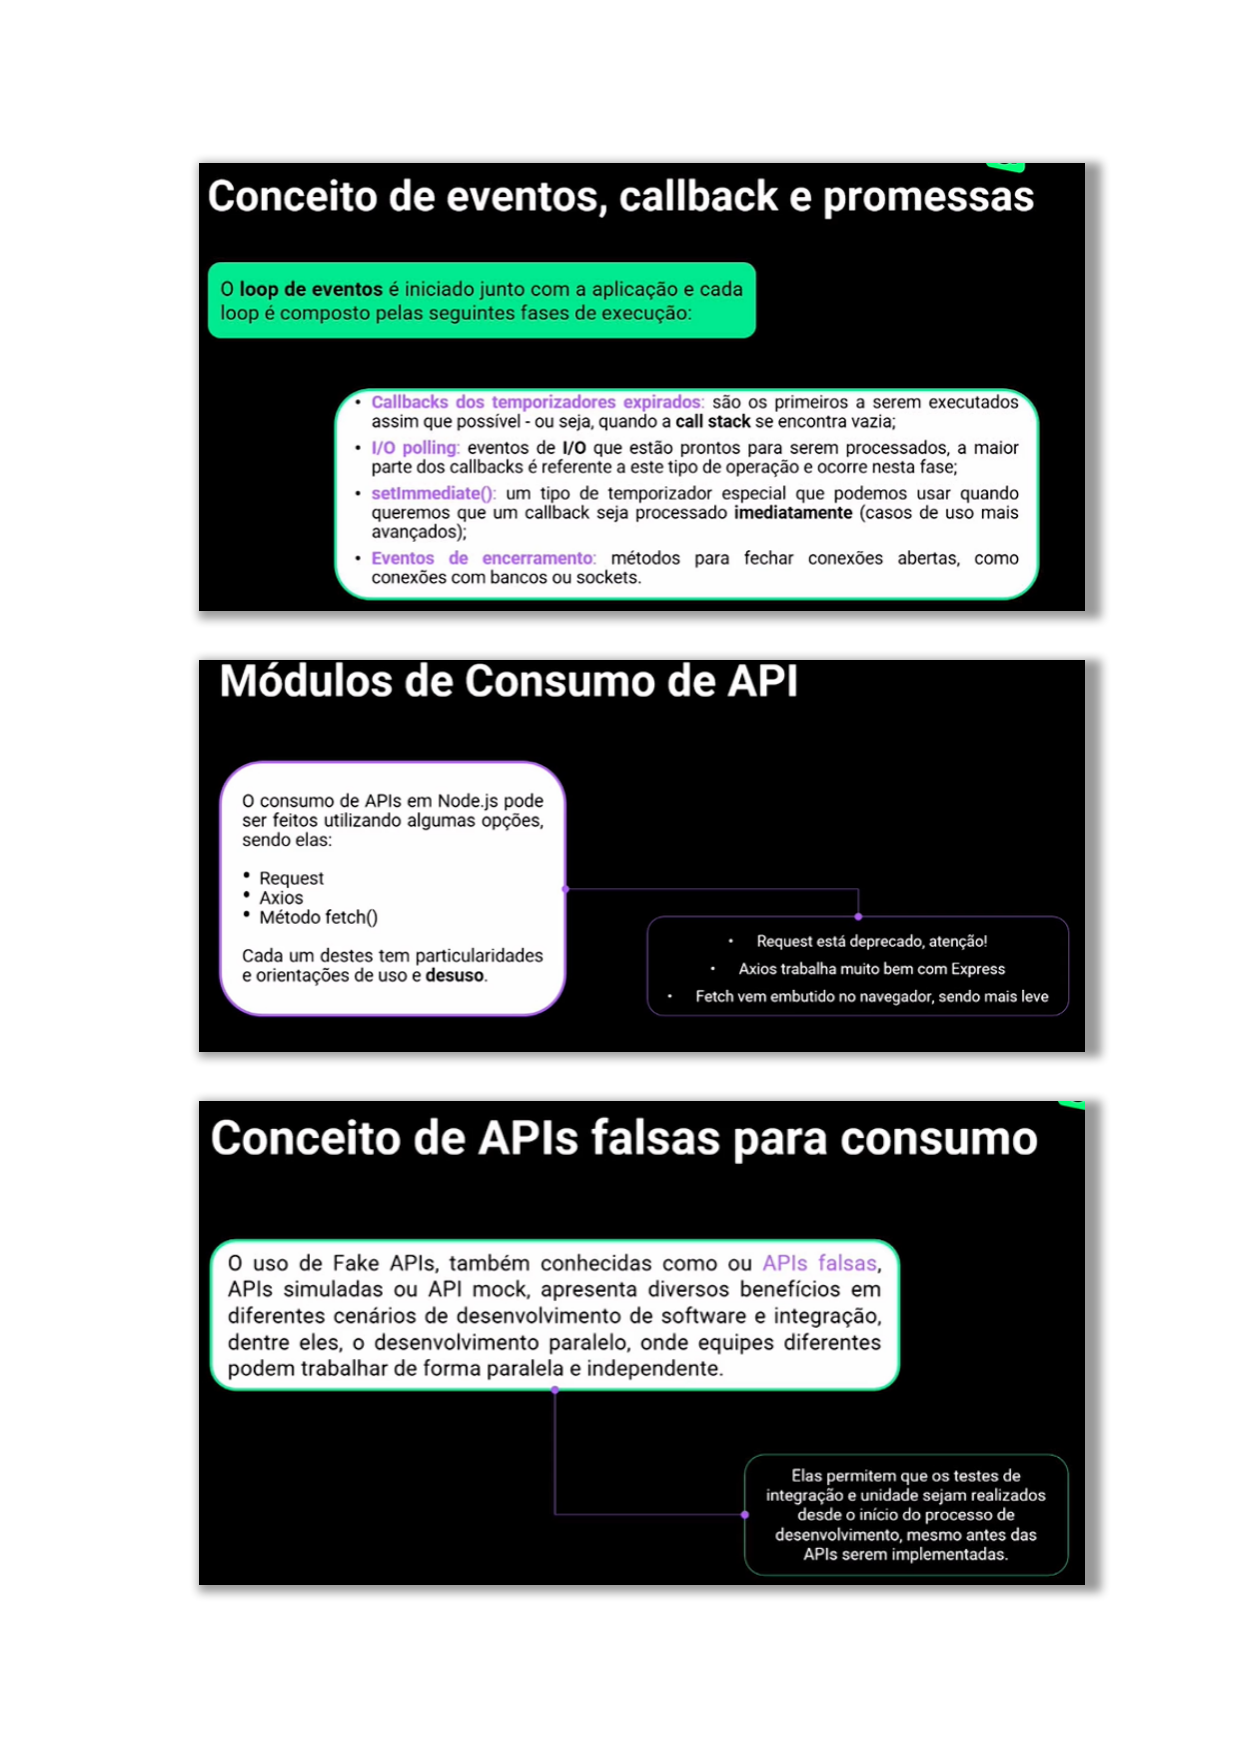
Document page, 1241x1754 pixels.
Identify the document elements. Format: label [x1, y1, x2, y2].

picture [199, 163, 1085, 611]
picture [199, 1101, 1085, 1585]
picture [199, 660, 1085, 1052]
